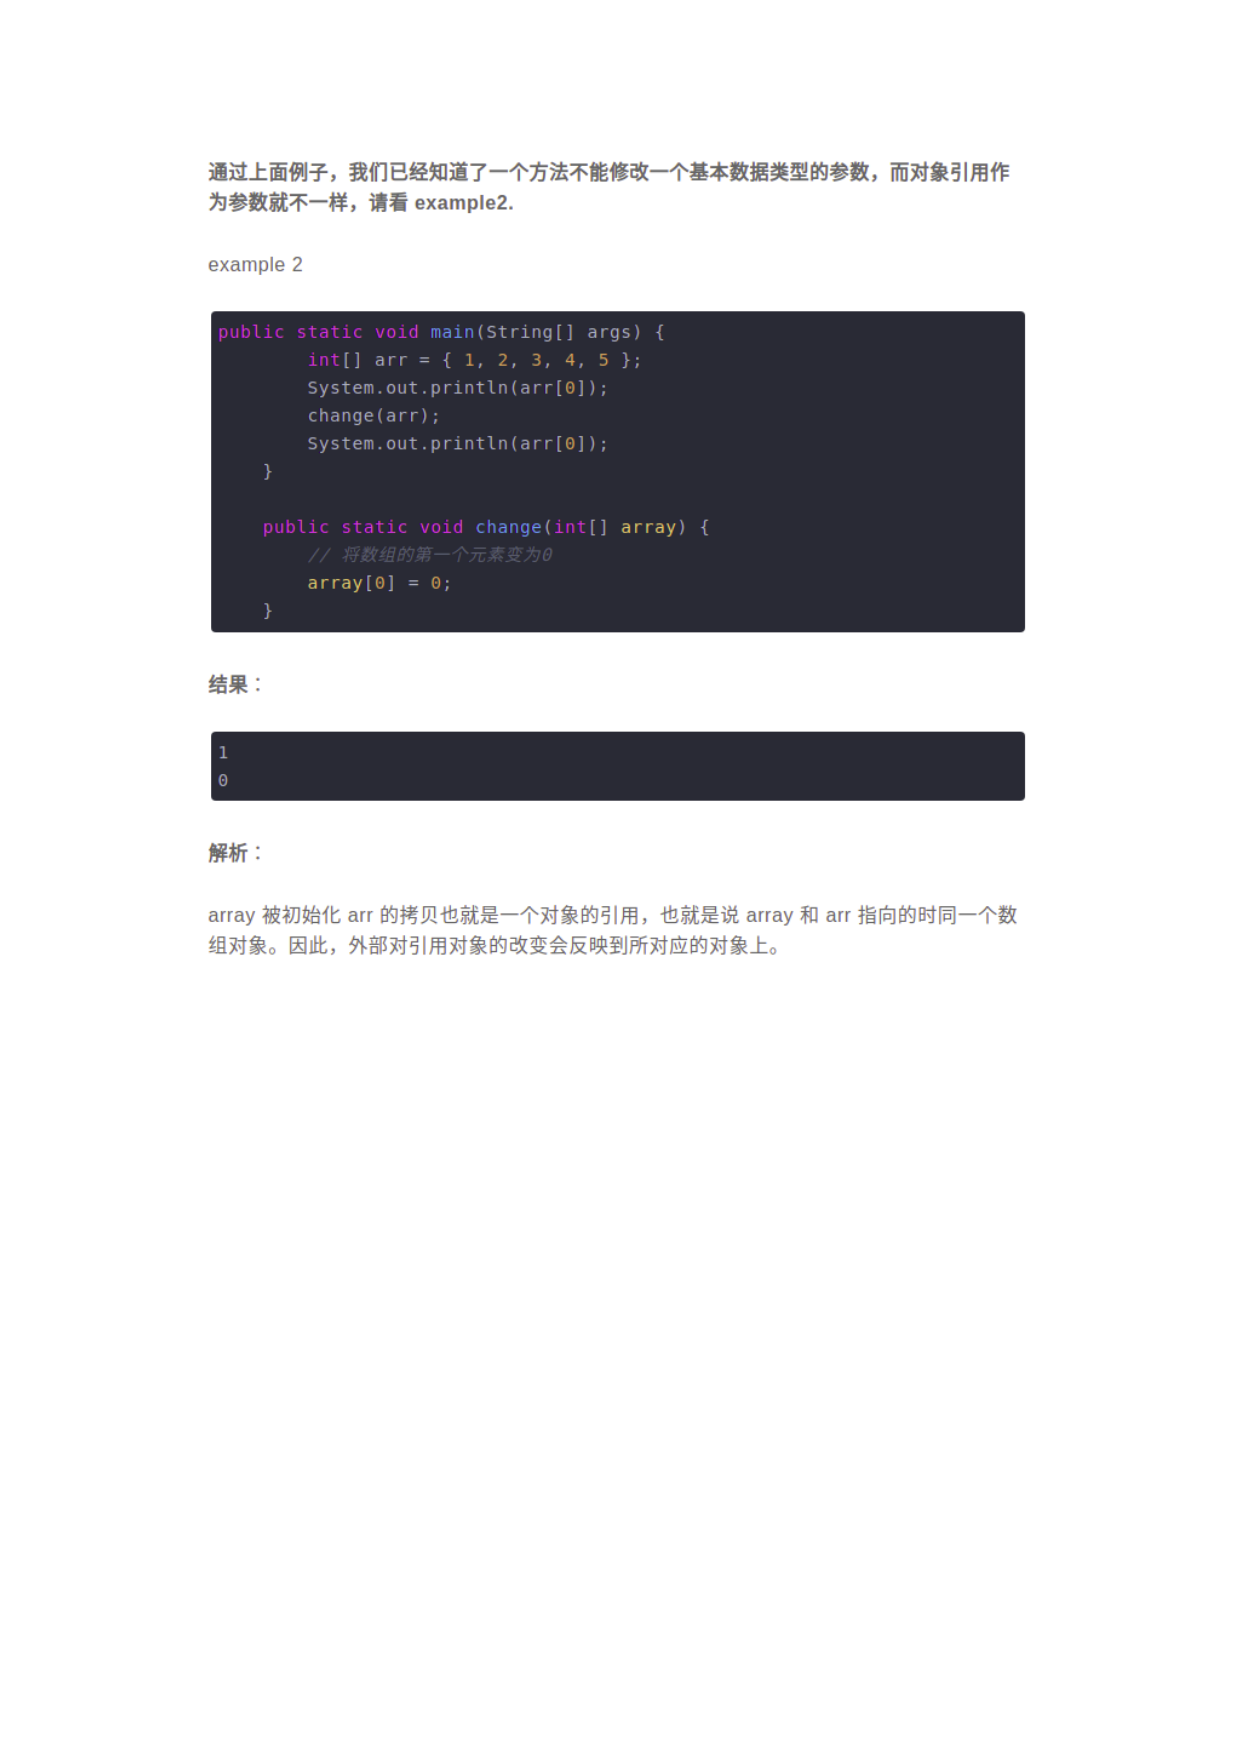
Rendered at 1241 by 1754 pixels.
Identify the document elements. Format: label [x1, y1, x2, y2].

picture [187, 150, 1053, 962]
